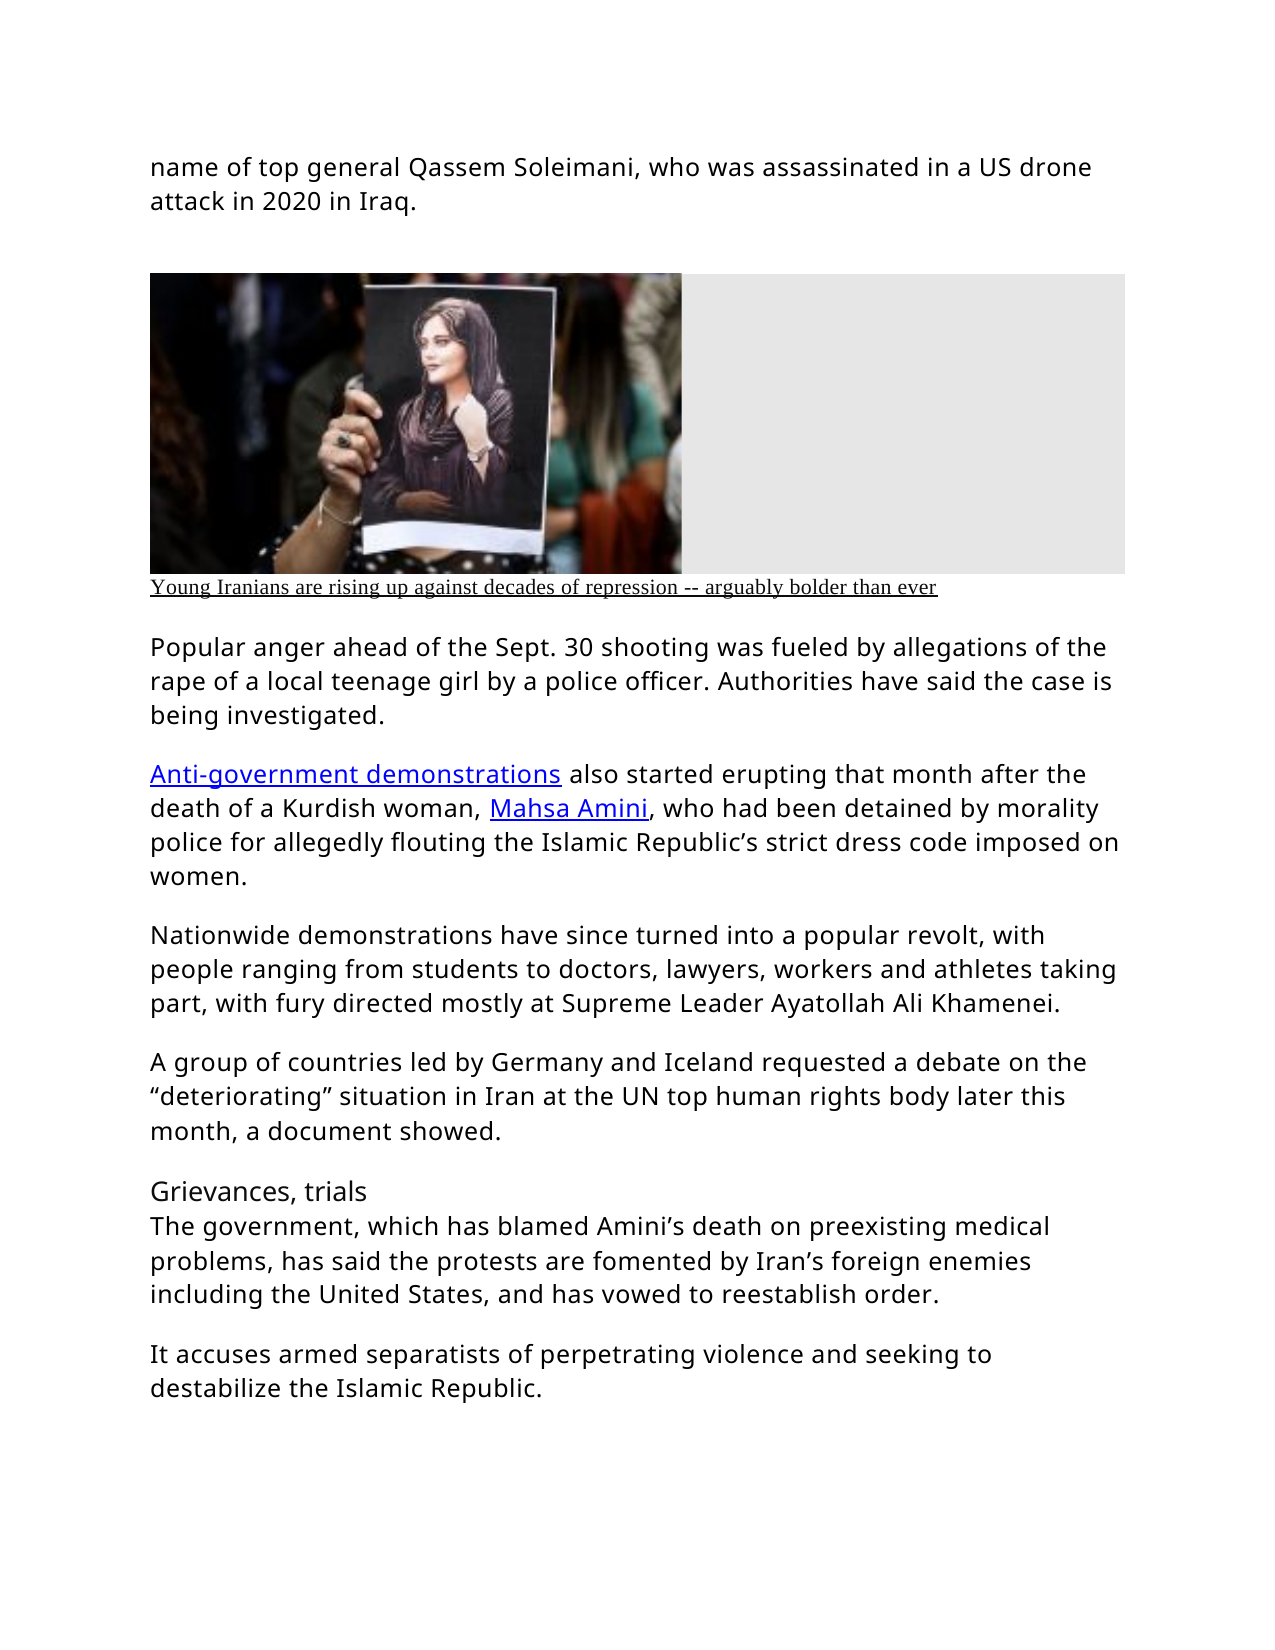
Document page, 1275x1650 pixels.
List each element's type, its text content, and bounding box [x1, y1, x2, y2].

text Popular anger ahead of the Sept. 30 shooting was fueled by allegations of the rape of a local teenage girl by a police officer. Authorities have said the case is being investigated. [150, 629, 1125, 732]
text The government, which has blamed Amini’s death on preexisting medical problems, has said the protests are fomented by Iran’s foreign enemies including the United States, and has vowed to reestablish order. [150, 1209, 1125, 1311]
text Young Iranians are rising up against decades of repression -- arguably bolder than ever [150, 574, 1125, 599]
picture [150, 273, 682, 574]
text It accuses armed separatists of perpetrating violence and seeking to destabilize the Islamic Republic. [150, 1336, 1125, 1404]
subtitle Grievances, trials [150, 1172, 1125, 1209]
text A group of countries led by Germany and Iceland requested a debate on the “deteriorating” situation in Iran at the UN top human rights body later this month, a document showed. [150, 1045, 1125, 1147]
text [150, 150, 1125, 218]
text Anti-government demonstrations also started erupting that month after the death of a Kurdish woman, Mahsa Amini, who had been detained by morality police for allegedly flouting the Islamic Republic’s strict dress code imposed on women. [150, 757, 1125, 893]
text Nationwide demonstrations have since turned into a popular revolt, with people ranging from students to doctors, lawyers, workers and athletes taking part, with fury directed mostly at Supreme Leader Ayatollah Ali Khamenei. [150, 918, 1125, 1020]
